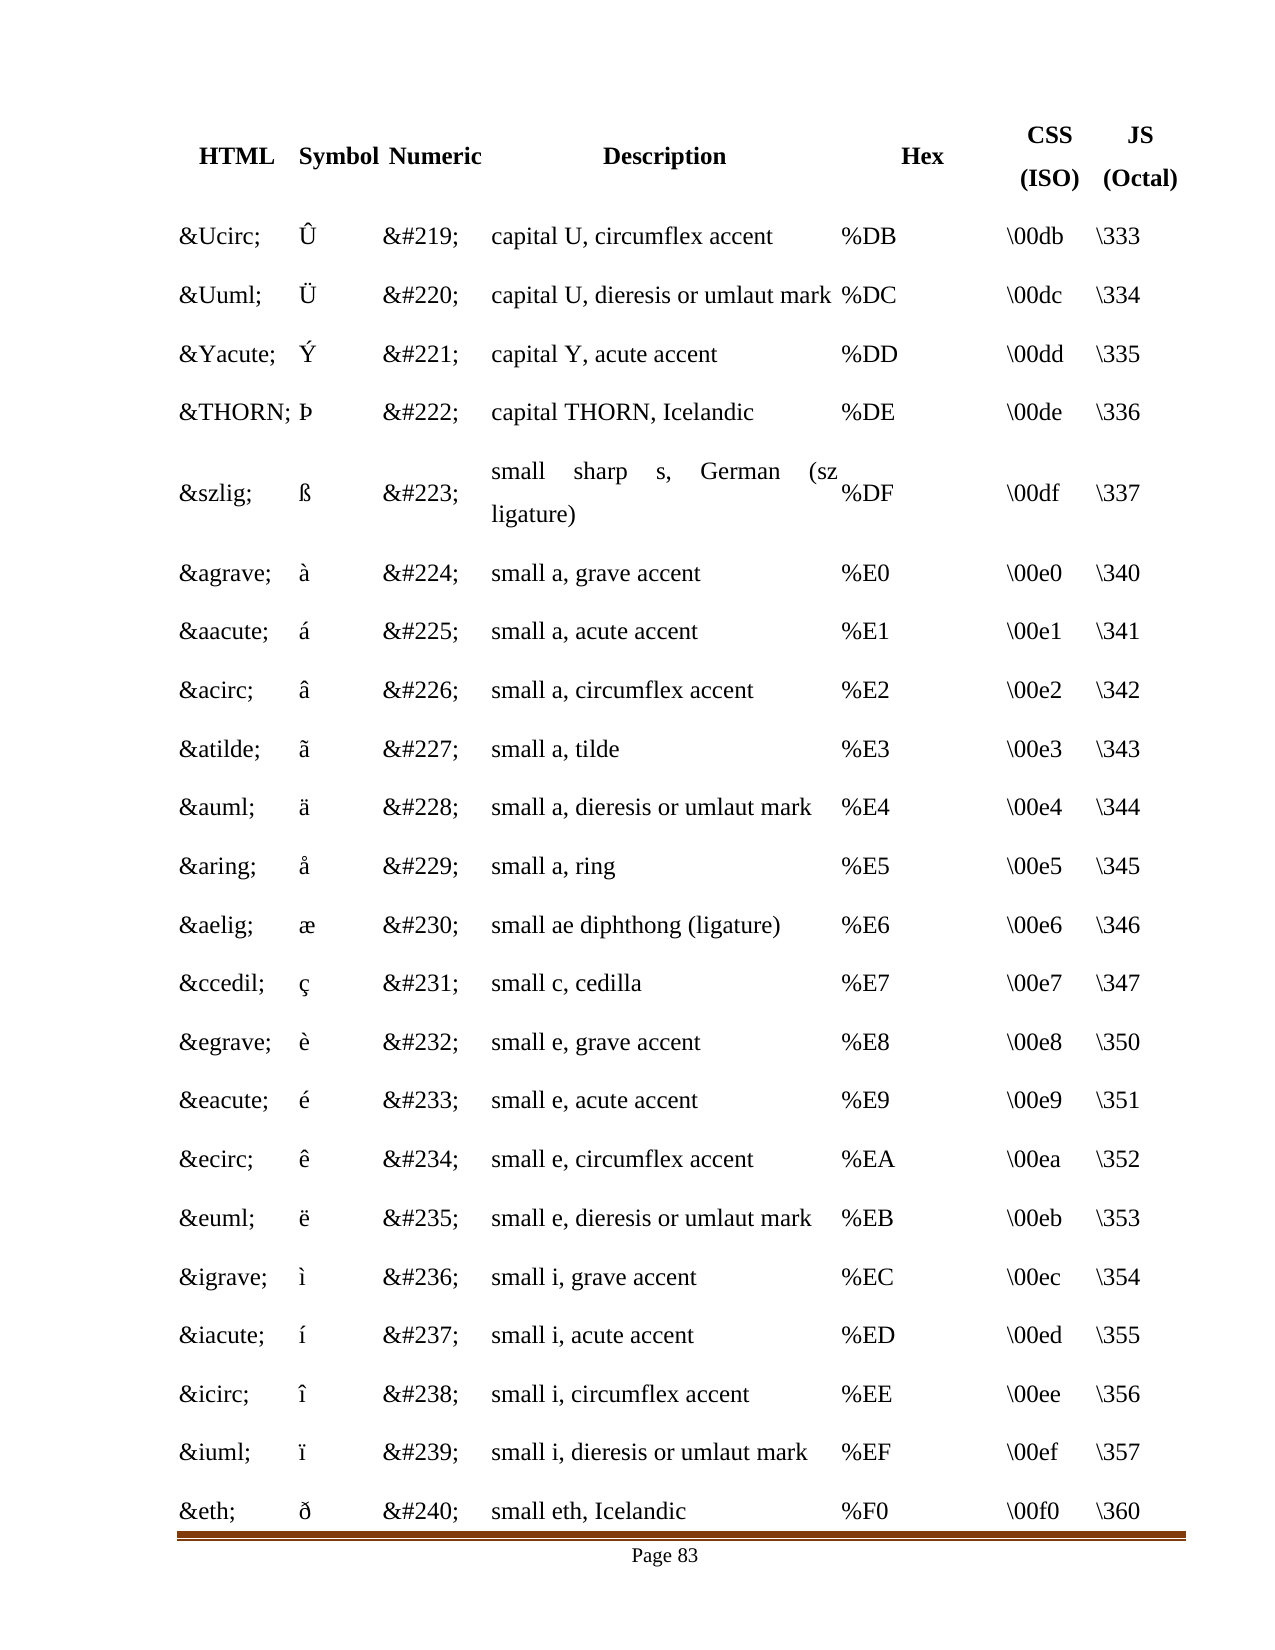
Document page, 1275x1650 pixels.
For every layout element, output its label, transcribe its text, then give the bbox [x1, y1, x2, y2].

table_cell è [297, 1025, 381, 1084]
table_cell small i, grave accent [490, 1260, 840, 1319]
table_cell à [297, 556, 381, 615]
table_cell %E7 [840, 967, 1005, 1025]
table_cell &#229; [381, 850, 489, 908]
table_cell &#231; [381, 967, 489, 1025]
table_cell &egrave; [177, 1025, 297, 1084]
table_cell \341 [1094, 615, 1186, 673]
table_cell %DF [840, 455, 1005, 556]
table_header JS (Octal) [1094, 118, 1186, 220]
table_cell ß [297, 455, 381, 556]
table_cell ï [297, 1436, 381, 1494]
table_cell &#232; [381, 1025, 489, 1084]
table_cell \00ea [1005, 1143, 1094, 1201]
table_cell &#220; [381, 279, 489, 337]
table_cell \00e6 [1005, 908, 1094, 967]
table_cell %E5 [840, 850, 1005, 908]
table_cell \00e0 [1005, 556, 1094, 615]
table_cell &#234; [381, 1143, 489, 1201]
table_cell &agrave; [177, 556, 297, 615]
table_cell \343 [1094, 732, 1186, 791]
table_cell %EF [840, 1436, 1005, 1494]
table_cell \00e7 [1005, 967, 1094, 1025]
table_cell &ccedil; [177, 967, 297, 1025]
table_cell Ý [297, 337, 381, 396]
table_cell \347 [1094, 967, 1186, 1025]
table_cell \00eb [1005, 1201, 1094, 1260]
table_cell %EE [840, 1377, 1005, 1436]
table_cell ì [297, 1260, 381, 1319]
table_cell small i, circumflex accent [490, 1377, 840, 1436]
table_cell \00e5 [1005, 850, 1094, 908]
table_cell \00e3 [1005, 732, 1094, 791]
table_cell capital THORN, Icelandic [490, 396, 840, 454]
table_cell small a, grave accent [490, 556, 840, 615]
table_cell \00db [1005, 220, 1094, 278]
table_cell &#225; [381, 615, 489, 673]
table_cell &eth; [177, 1495, 297, 1526]
table_cell \354 [1094, 1260, 1186, 1319]
table_cell &Uuml; [177, 279, 297, 337]
table_cell &ecirc; [177, 1143, 297, 1201]
table_cell &eacute; [177, 1084, 297, 1143]
table_cell ë [297, 1201, 381, 1260]
table_cell &#233; [381, 1084, 489, 1143]
table_cell ä [297, 791, 381, 849]
table_cell î [297, 1377, 381, 1436]
table_header HTML [177, 118, 297, 220]
table_cell %E3 [840, 732, 1005, 791]
table_cell &#222; [381, 396, 489, 454]
table_cell %EC [840, 1260, 1005, 1319]
table_cell &#235; [381, 1201, 489, 1260]
table_cell &#221; [381, 337, 489, 396]
table_cell small a, tilde [490, 732, 840, 791]
table_cell small c, cedilla [490, 967, 840, 1025]
table_cell capital Y, acute accent [490, 337, 840, 396]
table_cell \00de [1005, 396, 1094, 454]
table_cell %DC [840, 279, 1005, 337]
table_cell small i, acute accent [490, 1319, 840, 1377]
table_cell ç [297, 967, 381, 1025]
table_cell %E9 [840, 1084, 1005, 1143]
table_cell &euml; [177, 1201, 297, 1260]
table_cell %E4 [840, 791, 1005, 849]
table_cell &#230; [381, 908, 489, 967]
table_cell \00ec [1005, 1260, 1094, 1319]
table_cell Û [297, 220, 381, 278]
table_header Description [490, 118, 840, 220]
table_cell &#239; [381, 1436, 489, 1494]
table_cell small eth, Icelandic [490, 1495, 840, 1526]
table_cell small a, acute accent [490, 615, 840, 673]
table_cell &#223; [381, 455, 489, 556]
table_cell &#226; [381, 674, 489, 732]
table_cell %EB [840, 1201, 1005, 1260]
table_cell ð [297, 1495, 381, 1526]
table_cell \335 [1094, 337, 1186, 396]
table_cell %DB [840, 220, 1005, 278]
table_header Numeric [381, 118, 489, 220]
table_cell \345 [1094, 850, 1186, 908]
table_cell &szlig; [177, 455, 297, 556]
table_cell ê [297, 1143, 381, 1201]
table_cell &#228; [381, 791, 489, 849]
table_cell \00e2 [1005, 674, 1094, 732]
table_cell \00df [1005, 455, 1094, 556]
table_cell small a, circumflex accent [490, 674, 840, 732]
table_header CSS (ISO) [1005, 118, 1094, 220]
table_cell &igrave; [177, 1260, 297, 1319]
table_cell \355 [1094, 1319, 1186, 1377]
table_cell \00e8 [1005, 1025, 1094, 1084]
table_cell &#227; [381, 732, 489, 791]
table_cell \344 [1094, 791, 1186, 849]
table_cell &iacute; [177, 1319, 297, 1377]
table_cell é [297, 1084, 381, 1143]
table_cell capital U, dieresis or umlaut mark [490, 279, 840, 337]
table_cell &#236; [381, 1260, 489, 1319]
table_cell &acirc; [177, 674, 297, 732]
table_cell \00dc [1005, 279, 1094, 337]
table_cell small e, circumflex accent [490, 1143, 840, 1201]
table_cell \353 [1094, 1201, 1186, 1260]
table_cell \00dd [1005, 337, 1094, 396]
table_cell &iuml; [177, 1436, 297, 1494]
table_cell â [297, 674, 381, 732]
table_cell &#224; [381, 556, 489, 615]
table_cell \342 [1094, 674, 1186, 732]
table_cell ã [297, 732, 381, 791]
table_cell small a, dieresis or umlaut mark [490, 791, 840, 849]
table_cell &aring; [177, 850, 297, 908]
table_cell small e, grave accent [490, 1025, 840, 1084]
table_cell &aelig; [177, 908, 297, 967]
table_cell &auml; [177, 791, 297, 849]
table_cell &Yacute; [177, 337, 297, 396]
table_cell %ED [840, 1319, 1005, 1377]
table_header Symbol [297, 118, 381, 220]
table_cell \00ed [1005, 1319, 1094, 1377]
table_cell &aacute; [177, 615, 297, 673]
table_cell %E2 [840, 674, 1005, 732]
table_cell %F0 [840, 1495, 1005, 1526]
table_cell \334 [1094, 279, 1186, 337]
table_cell %DD [840, 337, 1005, 396]
table_cell \356 [1094, 1377, 1186, 1436]
table_cell \333 [1094, 220, 1186, 278]
table_cell %E0 [840, 556, 1005, 615]
table_cell \357 [1094, 1436, 1186, 1494]
table_cell &#238; [381, 1377, 489, 1436]
table_cell \00ee [1005, 1377, 1094, 1436]
table_cell %E8 [840, 1025, 1005, 1084]
table_cell á [297, 615, 381, 673]
table_cell \350 [1094, 1025, 1186, 1084]
table_cell æ [297, 908, 381, 967]
table_cell &#219; [381, 220, 489, 278]
table_cell \340 [1094, 556, 1186, 615]
table_cell &atilde; [177, 732, 297, 791]
table_cell \00e9 [1005, 1084, 1094, 1143]
table_cell \351 [1094, 1084, 1186, 1143]
table_cell \346 [1094, 908, 1186, 967]
table_cell %E6 [840, 908, 1005, 967]
table_cell \352 [1094, 1143, 1186, 1201]
table_cell %E1 [840, 615, 1005, 673]
table_cell small sharp s, German (sz ligature) [490, 455, 840, 556]
table_cell capital U, circumflex accent [490, 220, 840, 278]
table_cell å [297, 850, 381, 908]
table_cell small i, dieresis or umlaut mark [490, 1436, 840, 1494]
table_cell &THORN; [177, 396, 297, 454]
table_cell small ae diphthong (ligature) [490, 908, 840, 967]
table_cell \336 [1094, 396, 1186, 454]
table_cell &icirc; [177, 1377, 297, 1436]
table_cell small a, ring [490, 850, 840, 908]
table_cell Ü [297, 279, 381, 337]
table_cell small e, dieresis or umlaut mark [490, 1201, 840, 1260]
table_cell %DE [840, 396, 1005, 454]
table_cell í [297, 1319, 381, 1377]
table_cell &#237; [381, 1319, 489, 1377]
table_cell \00e4 [1005, 791, 1094, 849]
table_cell Þ [297, 396, 381, 454]
table_cell small e, acute accent [490, 1084, 840, 1143]
table_cell &Ucirc; [177, 220, 297, 278]
table_cell \00ef [1005, 1436, 1094, 1494]
table_cell \337 [1094, 455, 1186, 556]
table_cell \00e1 [1005, 615, 1094, 673]
table_header Hex [840, 118, 1005, 220]
table_cell &#240; [381, 1495, 489, 1526]
table_cell %EA [840, 1143, 1005, 1201]
table_cell \360 [1094, 1495, 1186, 1526]
table_cell \00f0 [1005, 1495, 1094, 1526]
